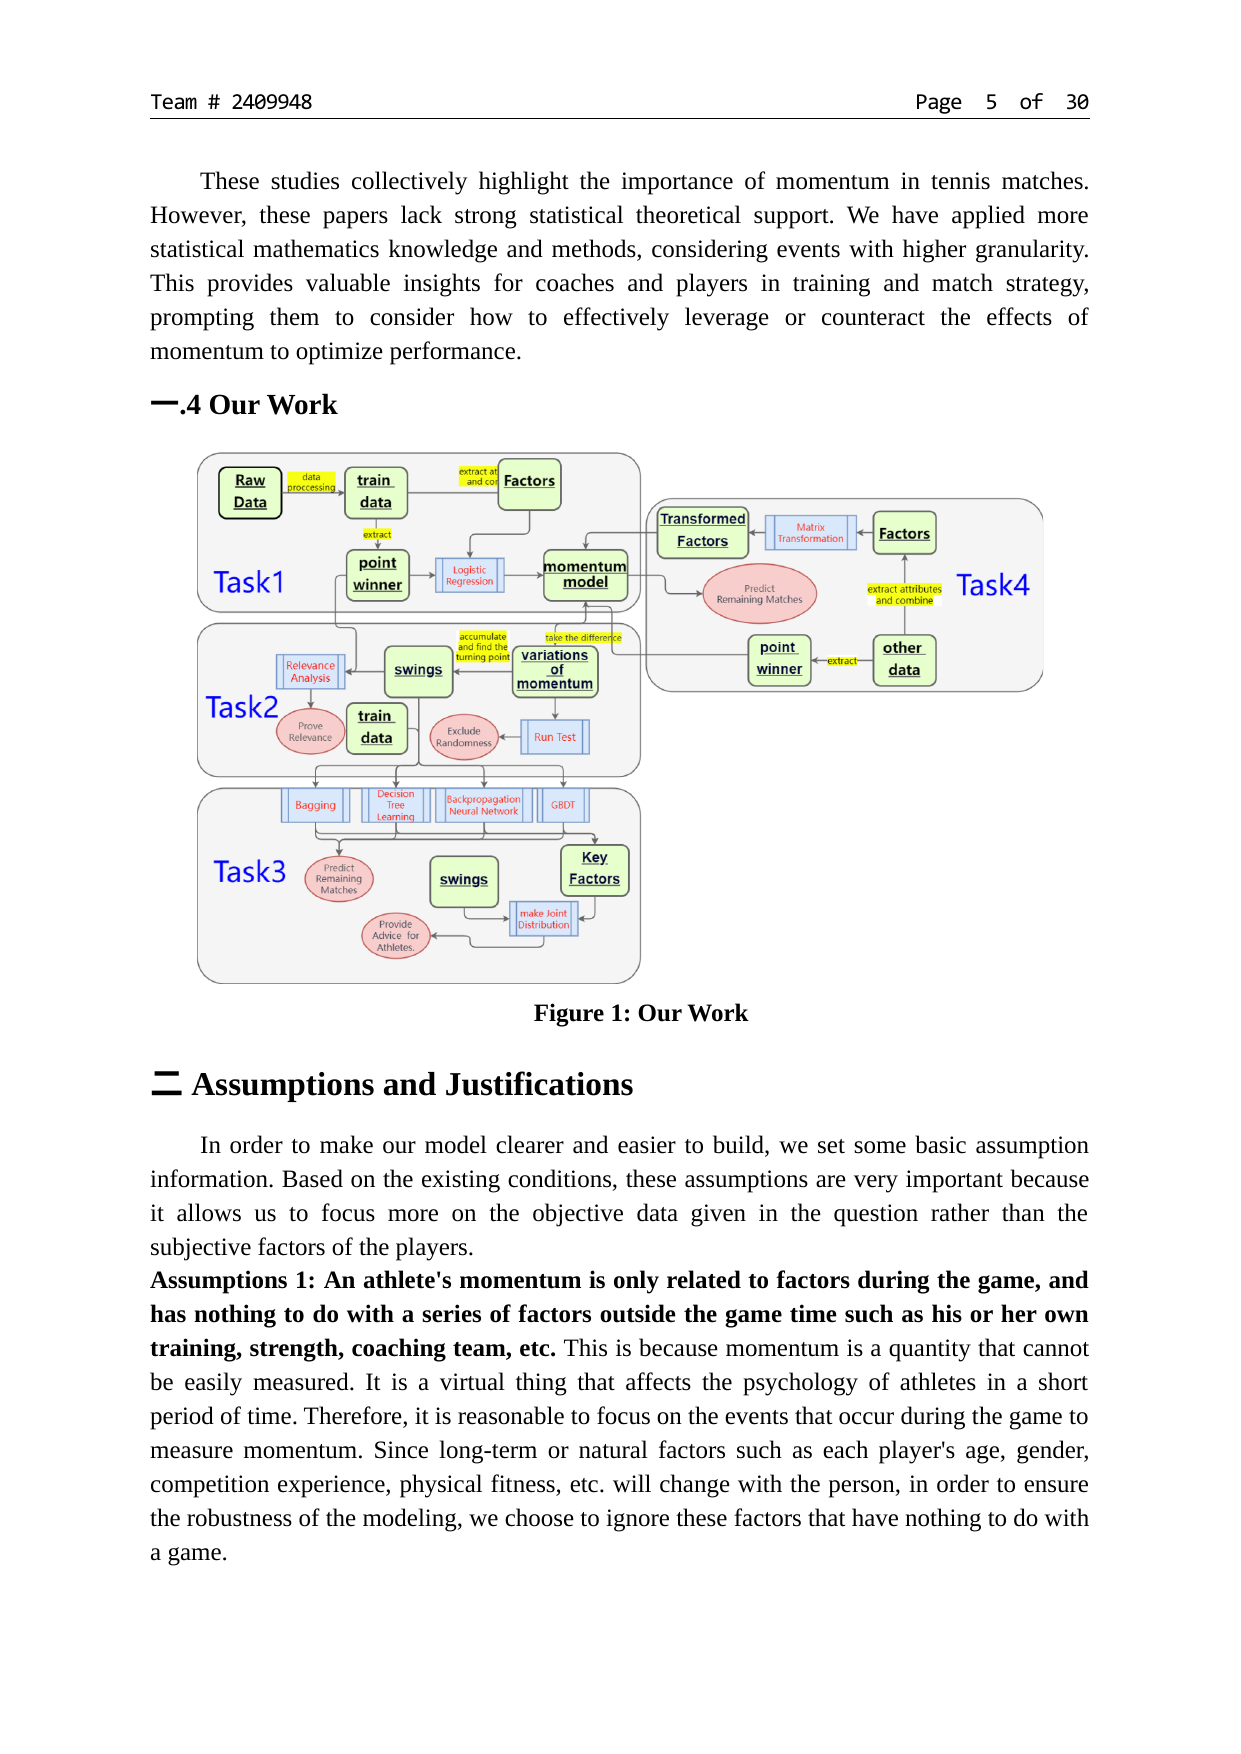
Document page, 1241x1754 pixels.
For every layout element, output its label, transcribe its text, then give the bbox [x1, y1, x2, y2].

subtitle Our Work [150, 368, 1090, 436]
subtitle Assumptions and Justifications [150, 1047, 1090, 1115]
picture [197, 452, 1044, 984]
text These studies collectively highlight the importance of momentum in tennis matches. However, these papers lack strong statistical theoretical support. We have applied more statistical mathematics knowledge and methods, considering events with higher granularity. This provides valuable insights for coaches and players in training and match strategy, prompting them to consider how to effectively leverage or counteract the effects of momentum to optimize performance. [150, 164, 1090, 368]
text Our Work [150, 996, 1090, 1030]
text In order to make our model clearer and easier to build, we set some basic assumption information. Based on the existing conditions, these assumptions are very important because it allows us to focus more on the objective data given in the question rather than the subjective factors of the players. [150, 1127, 1090, 1263]
text Assumptions 1: An athlete's momentum is only related to factors during the game, and has nothing to do with a series of factors outside the game time such as his or her own training, strength, coaching team, etc. This is because momentum is a quantity that cannot be easily measured. It is a virtual thing that affects the psychology of athletes in a short period of time. Therefore, it is reasonable to focus on the events that occur during the game to measure momentum. Since long-term or natural factors such as each player's age, gender, competition experience, physical fitness, etc. will change with the person, in order to ensure the robustness of the modeling, we choose to ignore these factors that have nothing to do with a game. [150, 1263, 1090, 1569]
